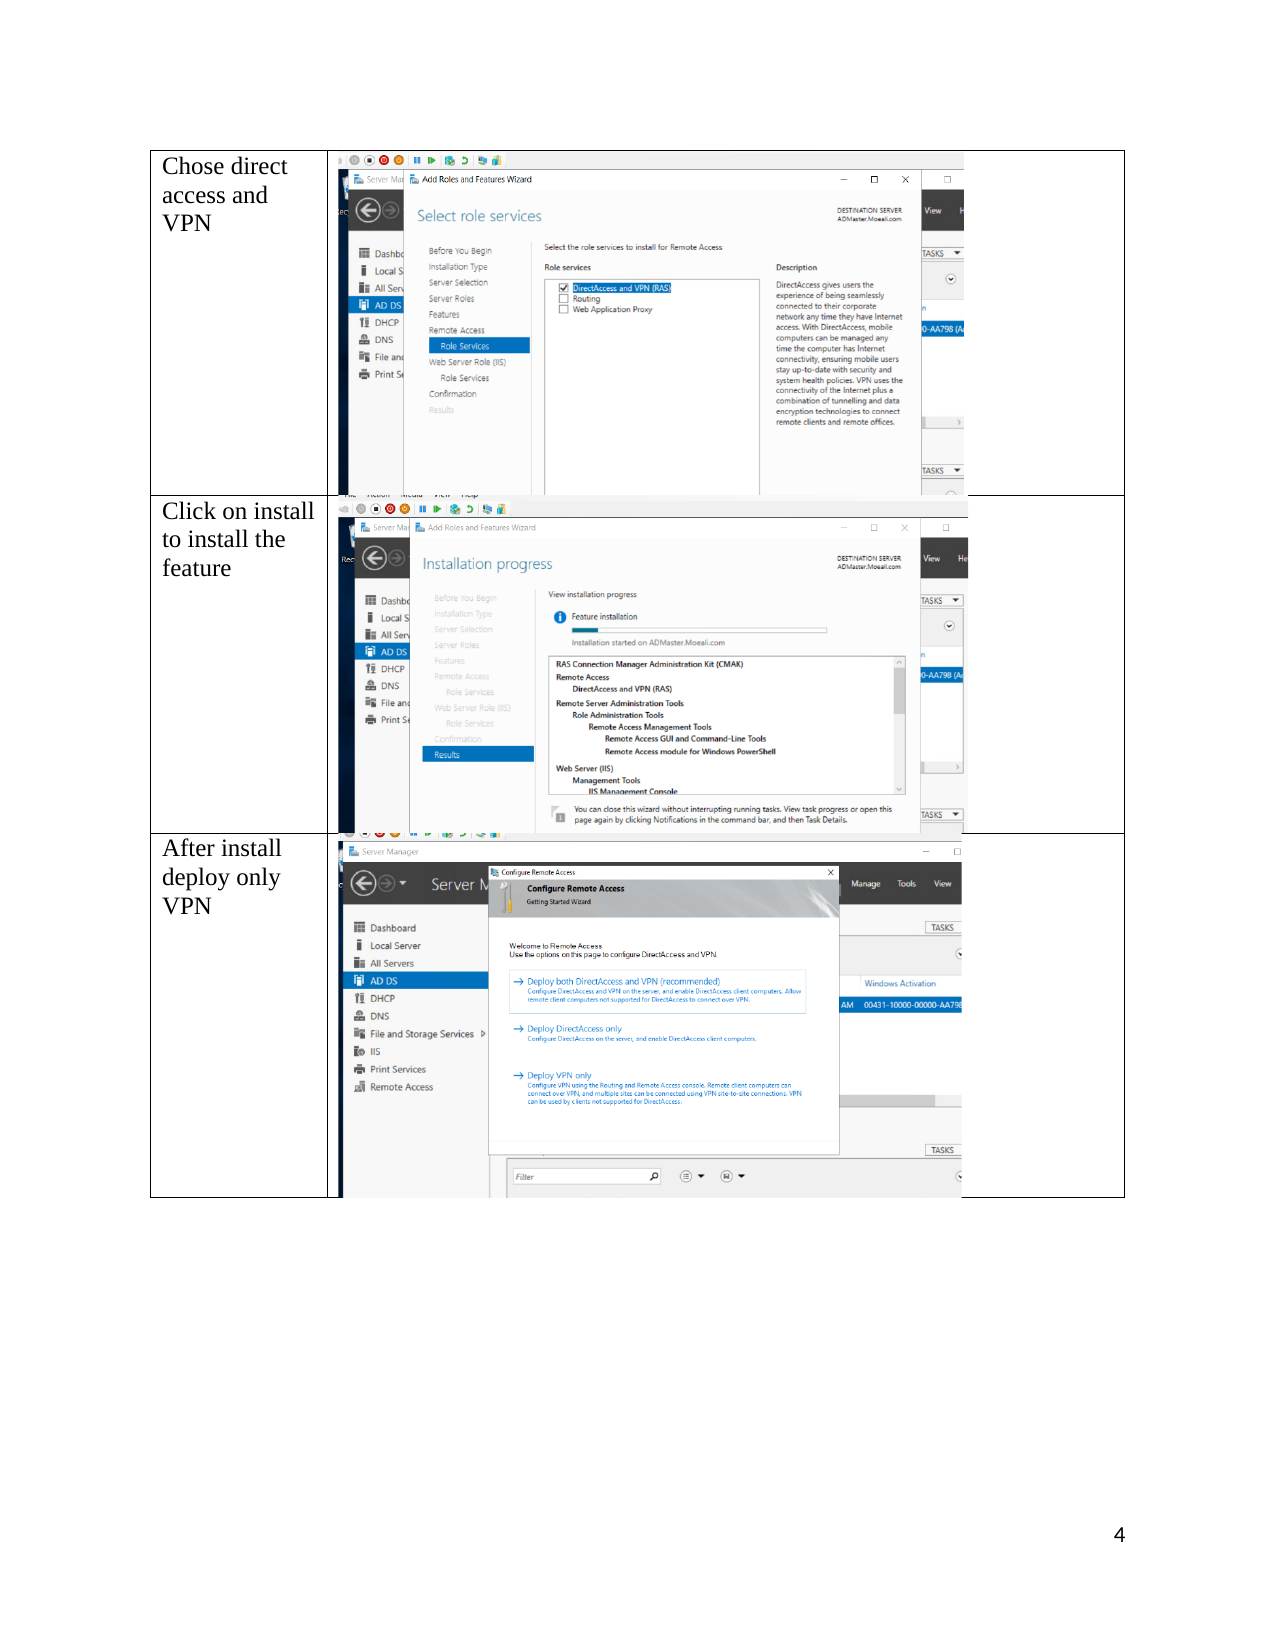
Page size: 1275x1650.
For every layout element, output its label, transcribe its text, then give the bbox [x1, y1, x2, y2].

table_cell After install deploy only VPN [151, 834, 327, 1197]
table_cell Click on install to install the feature [151, 496, 327, 832]
picture [338, 151, 969, 1198]
table_cell [969, 496, 1124, 832]
table_cell [962, 834, 1124, 1197]
table_cell [328, 834, 338, 1197]
table_cell [964, 151, 1124, 495]
table_cell [328, 151, 338, 495]
table_cell Chose direct access and VPN [151, 151, 327, 495]
table_cell [328, 496, 338, 832]
